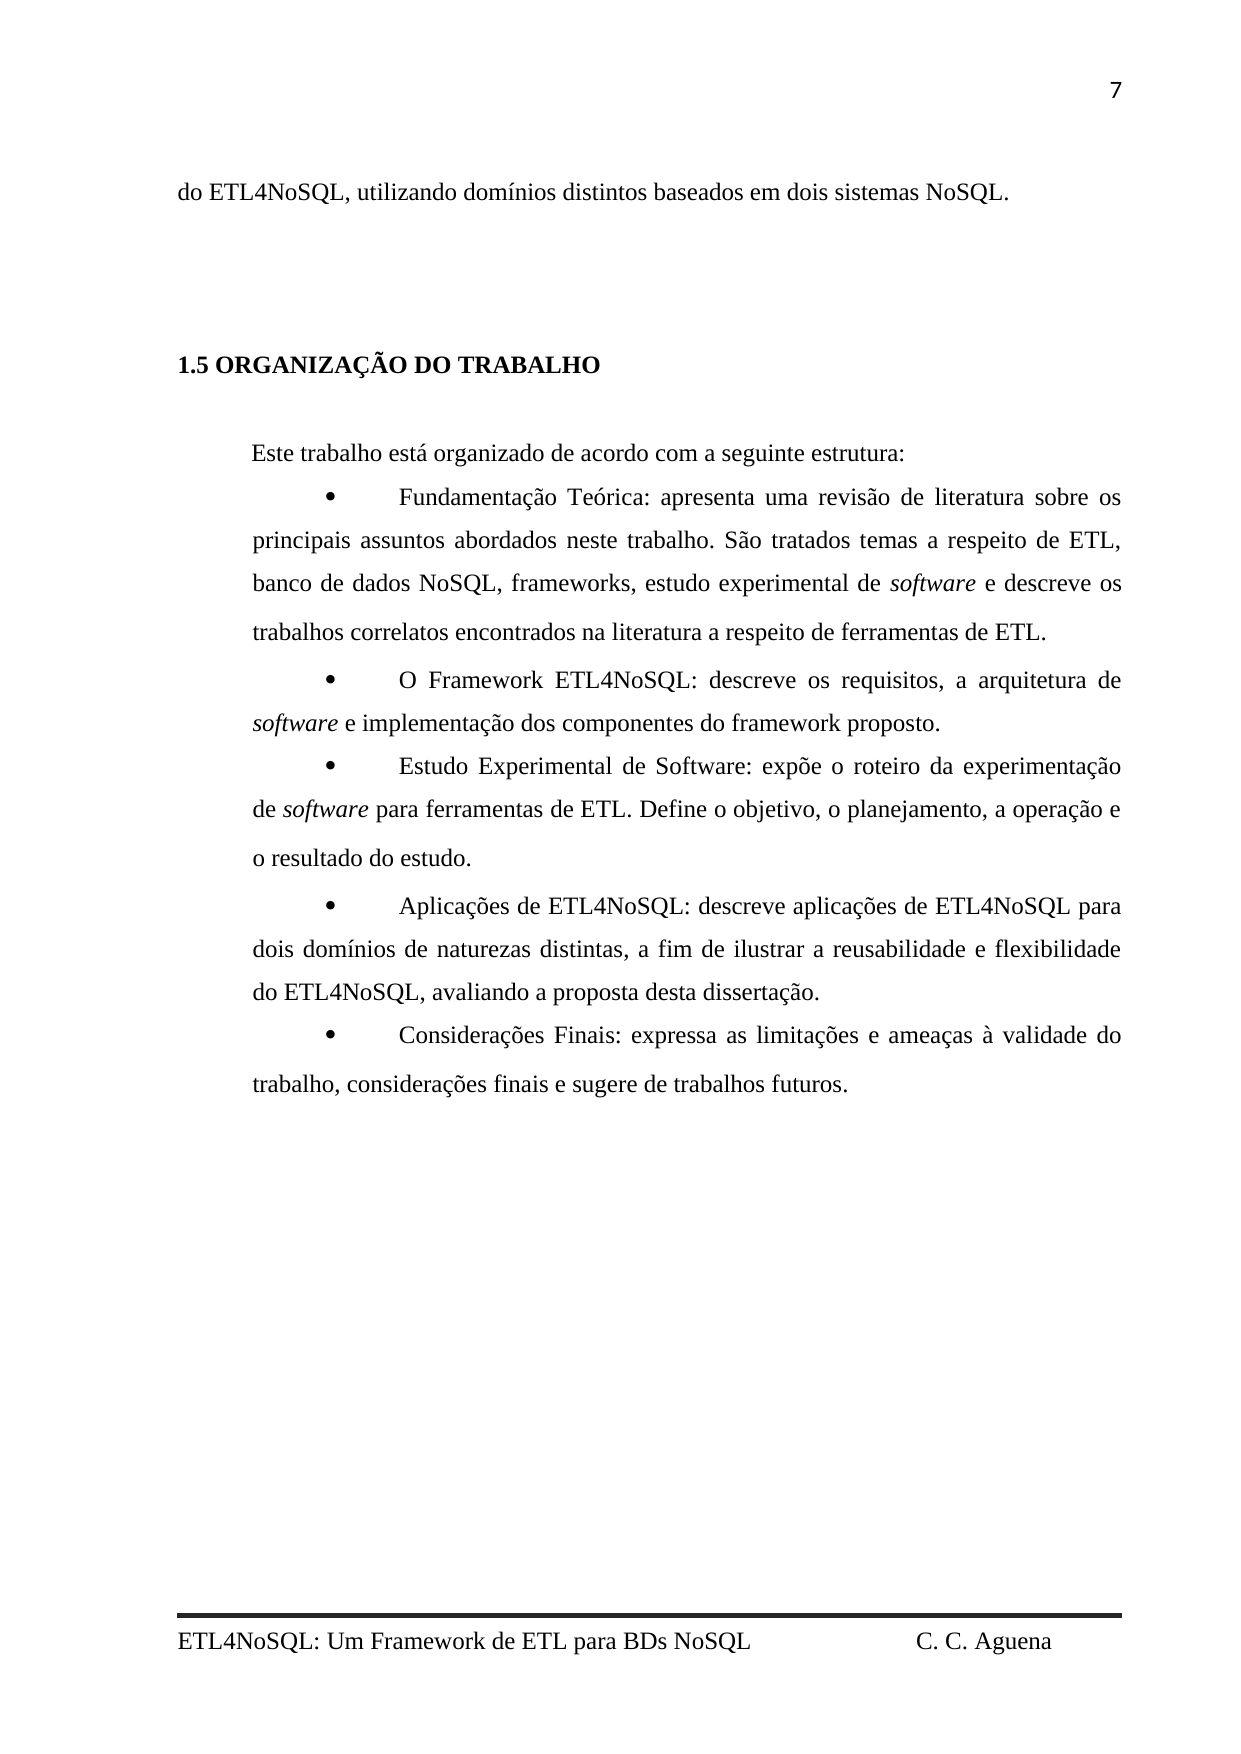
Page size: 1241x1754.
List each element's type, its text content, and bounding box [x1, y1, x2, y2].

list Estudo Experimental de Software: expõe o roteiro da experimentação de software para ferramentas de ETL. Define o objetivo, o planejamento, a operação e o resultado do estudo. [252, 751, 1122, 874]
text 1.5 ORGANIZAÇÃO DO TRABALHO [177, 350, 1122, 378]
list Fundamentação Teórica: apresenta uma revisão de literatura sobre os principais assuntos abordados neste trabalho. São tratados temas a respeito de ETL, banco de dados NoSQL, frameworks, estudo experimental de software e descreve os trabalhos correlatos encontrados na literatura a respeito de ferramentas de ETL. [252, 482, 1122, 648]
list Considerações Finais: expressa as limitações e ameaças à validade do trabalho, considerações finais e sugere de trabalhos futuros. [252, 1020, 1122, 1100]
text Este trabalho está organizado de acordo com a seguinte estrutura: [177, 438, 1122, 467]
list Aplicações de ETL4NoSQL: descreve aplicações de ETL4NoSQL para dois domínios de naturezas distintas, a fim de ilustrar a reusabilidade e flexibilidade do ETL4NoSQL, avaliando a proposta desta dissertação. [252, 891, 1122, 1006]
list O Framework ETL4NoSQL: descreve os requisitos, a arquitetura de software e implementação dos componentes do framework proposto. [252, 665, 1122, 737]
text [177, 177, 1122, 206]
